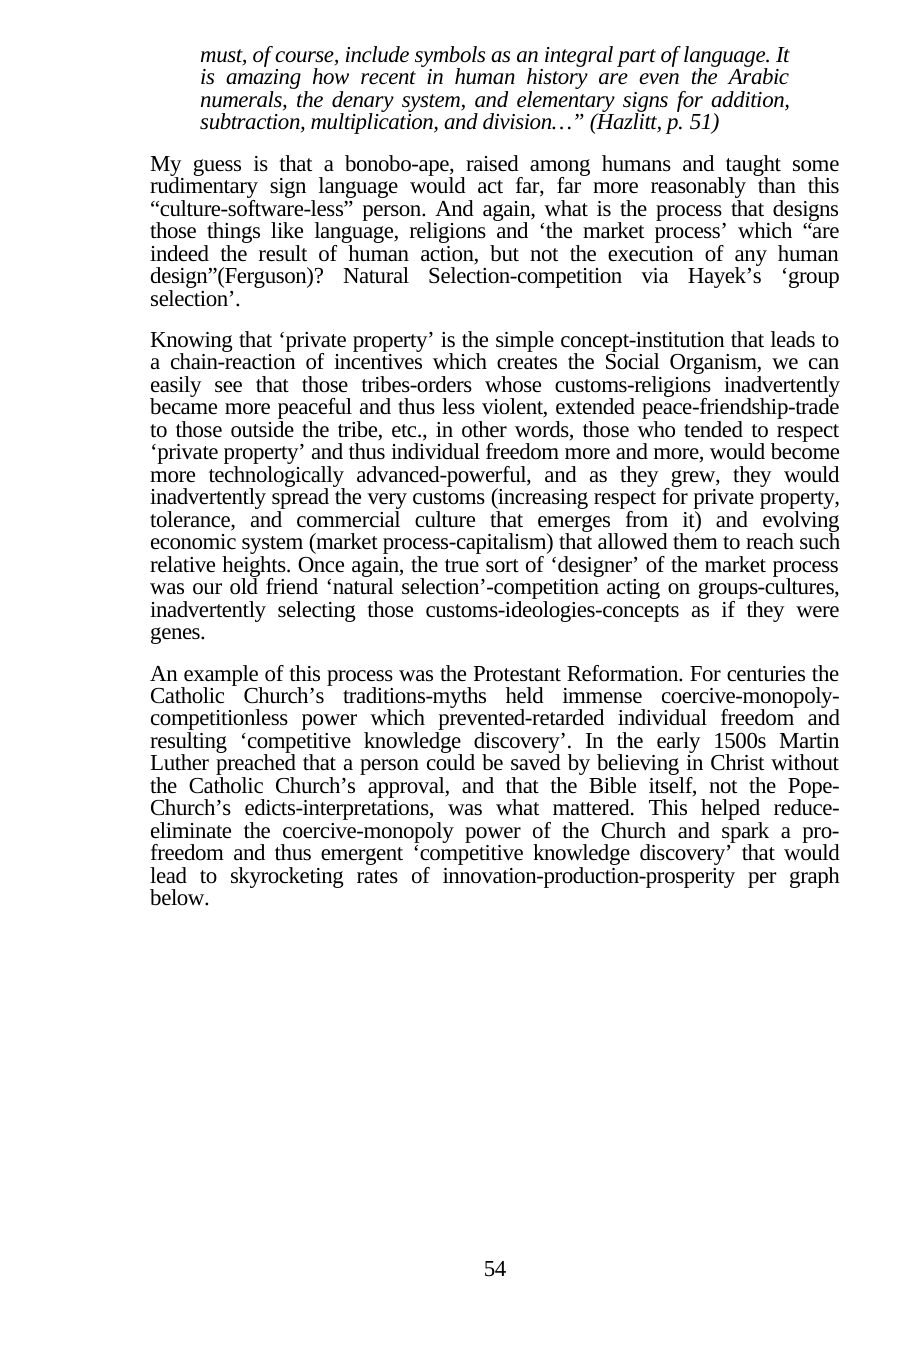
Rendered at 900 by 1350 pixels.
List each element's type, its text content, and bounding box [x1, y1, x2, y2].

text An example of this process was the Protestant Reformation. For centuries the Catholic Church’s traditions-myths held immense coercive-monopoly-competitionless power which prevented-retarded individual freedom and resulting ‘competitive knowledge discovery’. In the early 1500s Martin Luther preached that a person could be saved by believing in Christ without the Catholic Church’s approval, and that the Bible itself, not the Pope-Church’s edicts-interpretations, was what mattered. This helped reduce-eliminate the coercive-monopoly power of the Church and spark a pro-freedom and thus emergent ‘competitive knowledge discovery’ that would lead to skyrocketing rates of innovation-production-prosperity per graph below. [150, 663, 840, 911]
text Knowing that ‘private property’ is the simple concept-institution that leads to a chain-reaction of incentives which creates the Social Organism, we can easily see that those tribes-orders whose customs-religions inadvertently became more peaceful and thus less violent, extended peace-friendship-trade to those outside the tribe, etc., in other words, those who tended to respect ‘private property’ and thus individual freedom more and more, would become more technologically advanced-powerful, and as they grew, they would inadvertently spread the very customs (increasing respect for private property, tolerance, and commercial culture that emerges from it) and evolving economic system (market process-capitalism) that allowed them to reach such relative heights. Once again, the true sort of ‘designer’ of the market process was our old friend ‘natural selection’-competition acting on groups-cultures, inadvertently selecting those customs-ideologies-concepts as if they were genes. [150, 330, 840, 645]
text My guess is that a bonobo-ape, raised among humans and taught some rudimentary sign language would act far, far more reasonably than this “culture-software-less” person. And again, what is the process that designs those things like language, religions and ‘the market process’ which “are indeed the result of human action, but not the execution of any human design”(Ferguson)? Natural Selection-competition via Hayek’s ‘group selection’. [150, 154, 840, 311]
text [200, 45, 790, 135]
